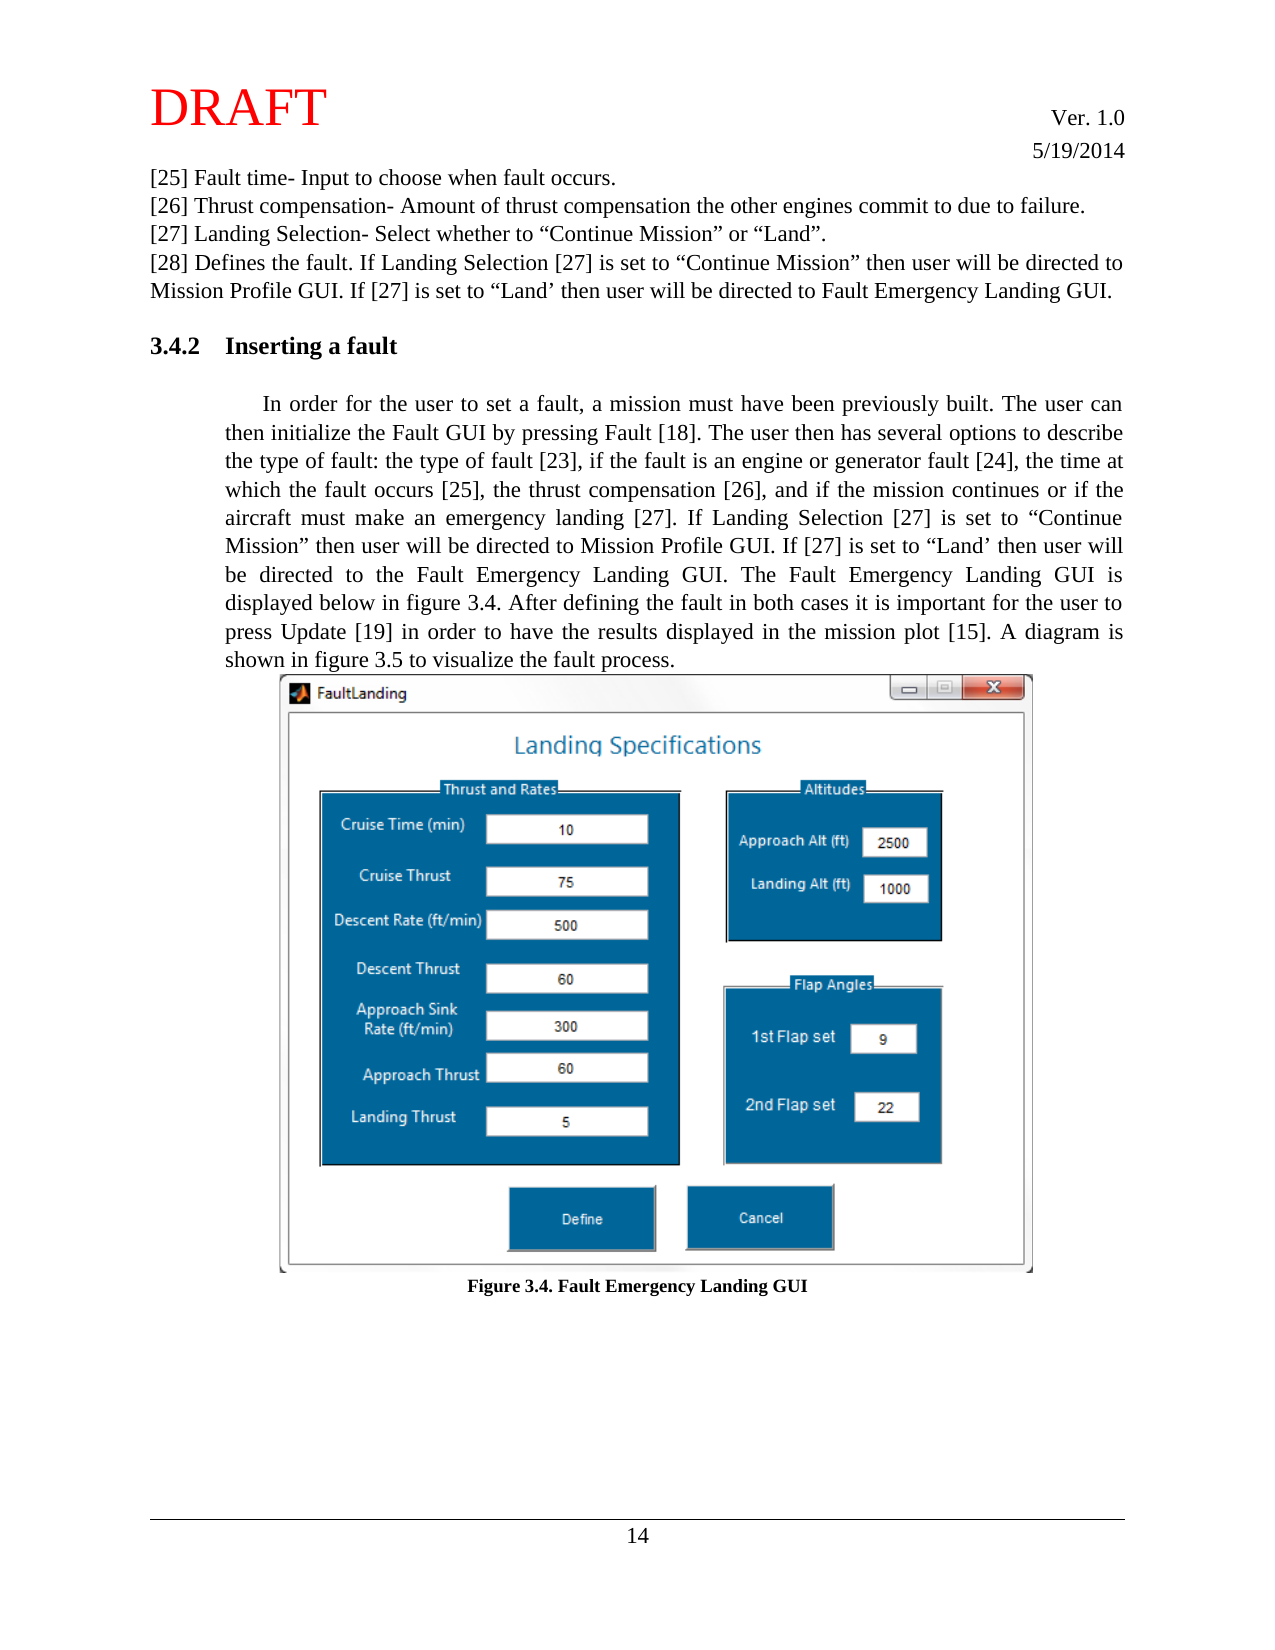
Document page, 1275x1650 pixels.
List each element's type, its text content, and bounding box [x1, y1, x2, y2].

picture [279, 674, 1033, 1273]
text [25] Fault time- Input to choose when fault occurs. [150, 164, 1125, 190]
subtitle Inserting a fault [150, 331, 1125, 359]
text [28] Defines the fault. If Landing Selection [27] is set to “Continue Mission” then user will be directed to Mission Profile GUI. If [27] is set to “Land’ then user will be directed to Fault Emergency Landing GUI. [150, 249, 1125, 304]
text [27] Landing Selection- Select whether to “Continue Mission” or “Land”. [150, 221, 1125, 247]
text Figure 3.4. Fault Emergency Landing GUI [150, 1275, 1125, 1296]
text [26] Thrust compensation- Amount of thrust compensation the other engines commit to due to failure. [150, 192, 1125, 218]
text In order for the user to set a fault, a mission must have been previously built. The user can then initialize the Fault GUI by pressing Fault [18]. The user then has several options to describe the type of fault: the type of fault [23], if the fault is an engine or generator fault [24], the time at which the fault occurs [25], the thrust compensation [26], and if the mission continues or if the aircraft must make an emergency landing [27]. If Landing Selection [27] is set to “Continue Mission” then user will be directed to Mission Profile GUI. If [27] is set to “Land’ then user will be directed to the Fault Emergency Landing GUI. The Fault Emergency Landing GUI is displayed below in figure 3.4. After defining the fault in both cases it is important for the user to press Update [19] in order to have the results displayed in the mission plot [15]. A diagram is shown in figure 3.5 to visualize the fault process. [225, 390, 1125, 673]
